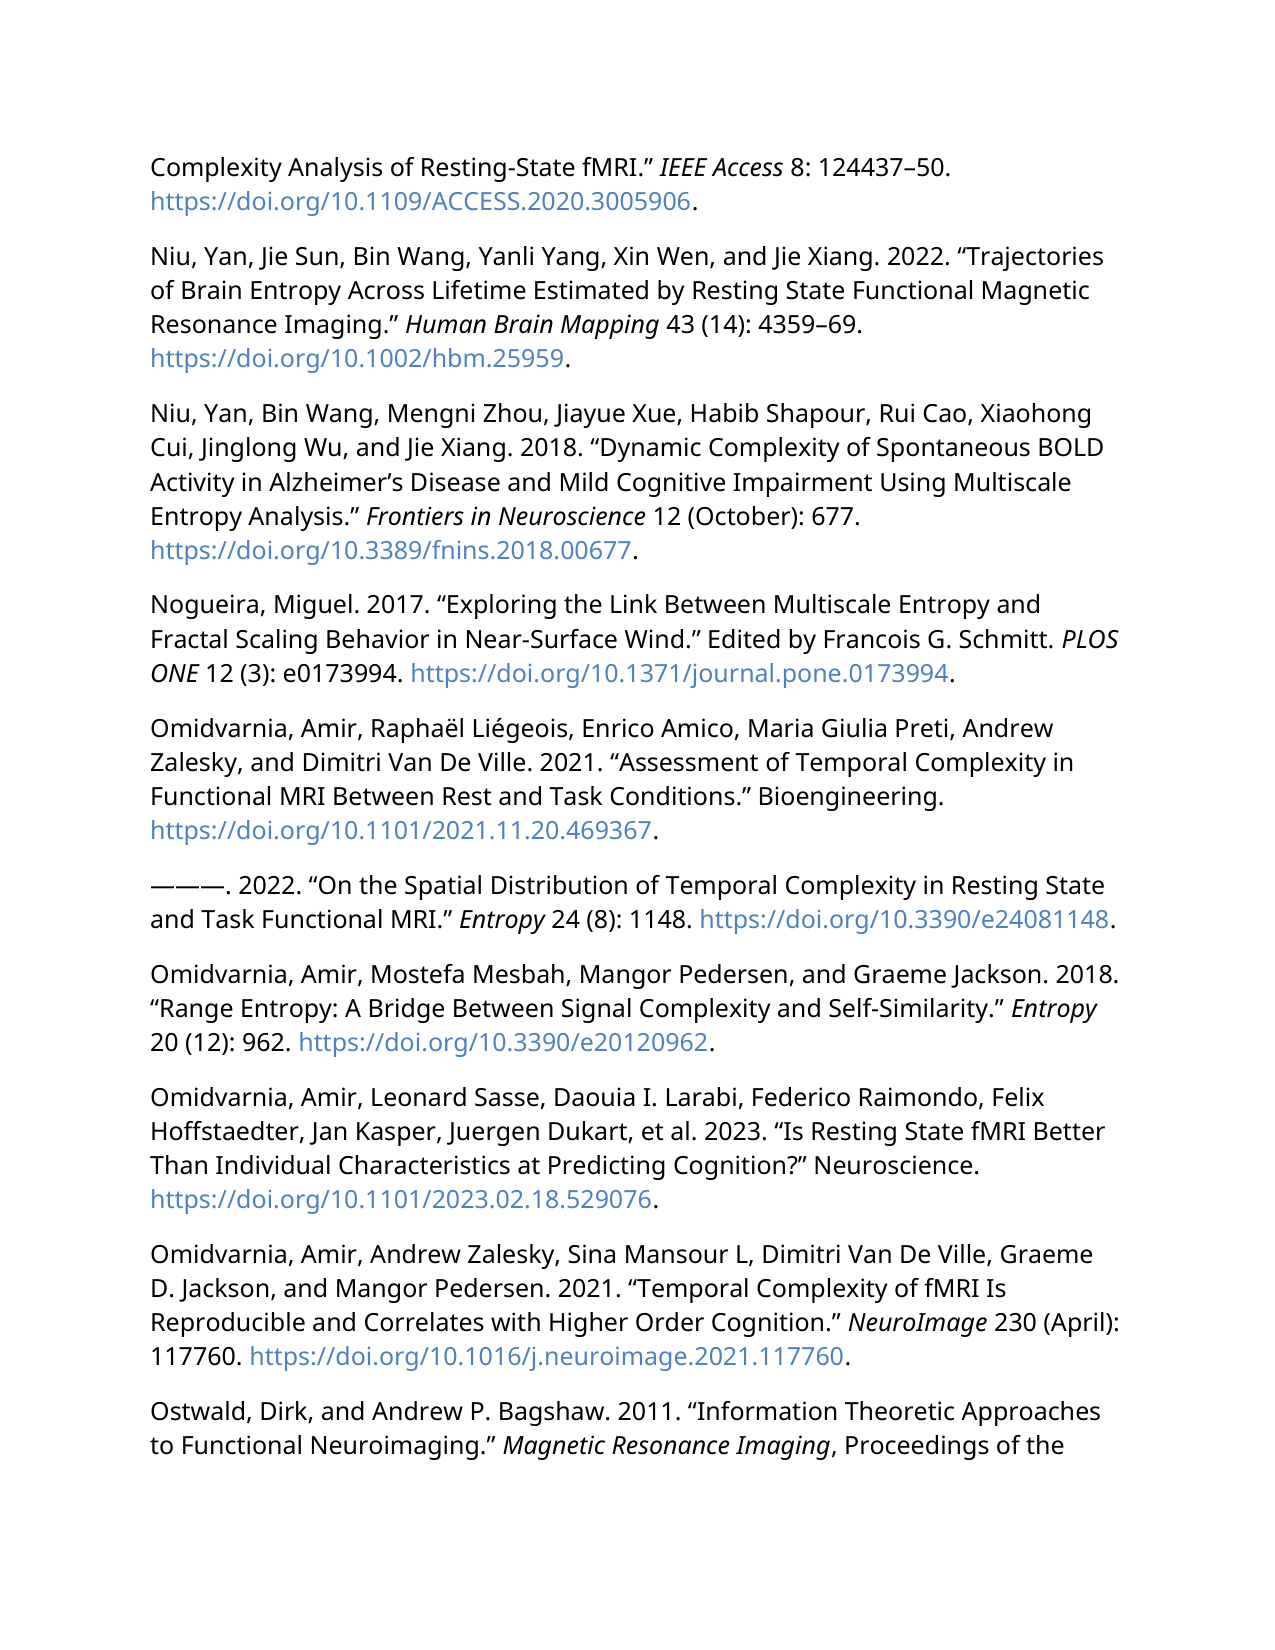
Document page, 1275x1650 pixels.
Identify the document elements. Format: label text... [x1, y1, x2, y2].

text Omidvarnia, Amir, Leonard Sasse, Daouia I. Larabi, Federico Raimondo, Felix Hoffstaedter, Jan Kasper, Juergen Dukart, et al. 2023. “Is Resting State fMRI Better Than Individual Characteristics at Predicting Cognition?” Neuroscience. https://doi.org/10.1101/2023.02.18.529076. [150, 1079, 1125, 1216]
text ———. 2022. “On the Spatial Distribution of Temporal Complexity in Resting State and Task Functional MRI.” Entropy 24 (8): 1148. https://doi.org/10.3390/e24081148. [150, 867, 1125, 935]
text Niu, Yan, Jie Sun, Bin Wang, Yanli Yang, Xin Wen, and Jie Xiang. 2022. “Trajectories of Brain Entropy Across Lifetime Estimated by Resting State Functional Magnetic Resonance Imaging.” Human Brain Mapping 43 (14): 4359–69. https://doi.org/10.1002/hbm.25959. [150, 239, 1125, 375]
text Omidvarnia, Amir, Mostefa Mesbah, Mangor Pedersen, and Graeme Jackson. 2018. “Range Entropy: A Bridge Between Signal Complexity and Self-Similarity.” Entropy 20 (12): 962. https://doi.org/10.3390/e20120962. [150, 956, 1125, 1058]
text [150, 1393, 1125, 1462]
text Nogueira, Miguel. 2017. “Exploring the Link Between Multiscale Entropy and Fractal Scaling Behavior in Near-Surface Wind.” Edited by Francois G. Schmitt. PLOS ONE 12 (3): e0173994. https://doi.org/10.1371/journal.pone.0173994. [150, 587, 1125, 689]
text Niu, Yan, Bin Wang, Mengni Zhou, Jiayue Xue, Habib Shapour, Rui Cao, Xiaohong Cui, Jinglong Wu, and Jie Xiang. 2018. “Dynamic Complexity of Spontaneous BOLD Activity in Alzheimer’s Disease and Mild Cognitive Impairment Using Multiscale Entropy Analysis.” Frontiers in Neuroscience 12 (October): 677. https://doi.org/10.3389/fnins.2018.00677. [150, 396, 1125, 566]
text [150, 150, 1125, 218]
text Omidvarnia, Amir, Raphaël Liégeois, Enrico Amico, Maria Giulia Preti, Andrew Zalesky, and Dimitri Van De Ville. 2021. “Assessment of Temporal Complexity in Functional MRI Between Rest and Task Conditions.” Bioengineering. https://doi.org/10.1101/2021.11.20.469367. [150, 710, 1125, 846]
text Omidvarnia, Amir, Andrew Zalesky, Sina Mansour L, Dimitri Van De Ville, Graeme D. Jackson, and Mangor Pedersen. 2021. “Temporal Complexity of fMRI Is Reproducible and Correlates with Higher Order Cognition.” NeuroImage 230 (April): 117760. https://doi.org/10.1016/j.neuroimage.2021.117760. [150, 1236, 1125, 1373]
